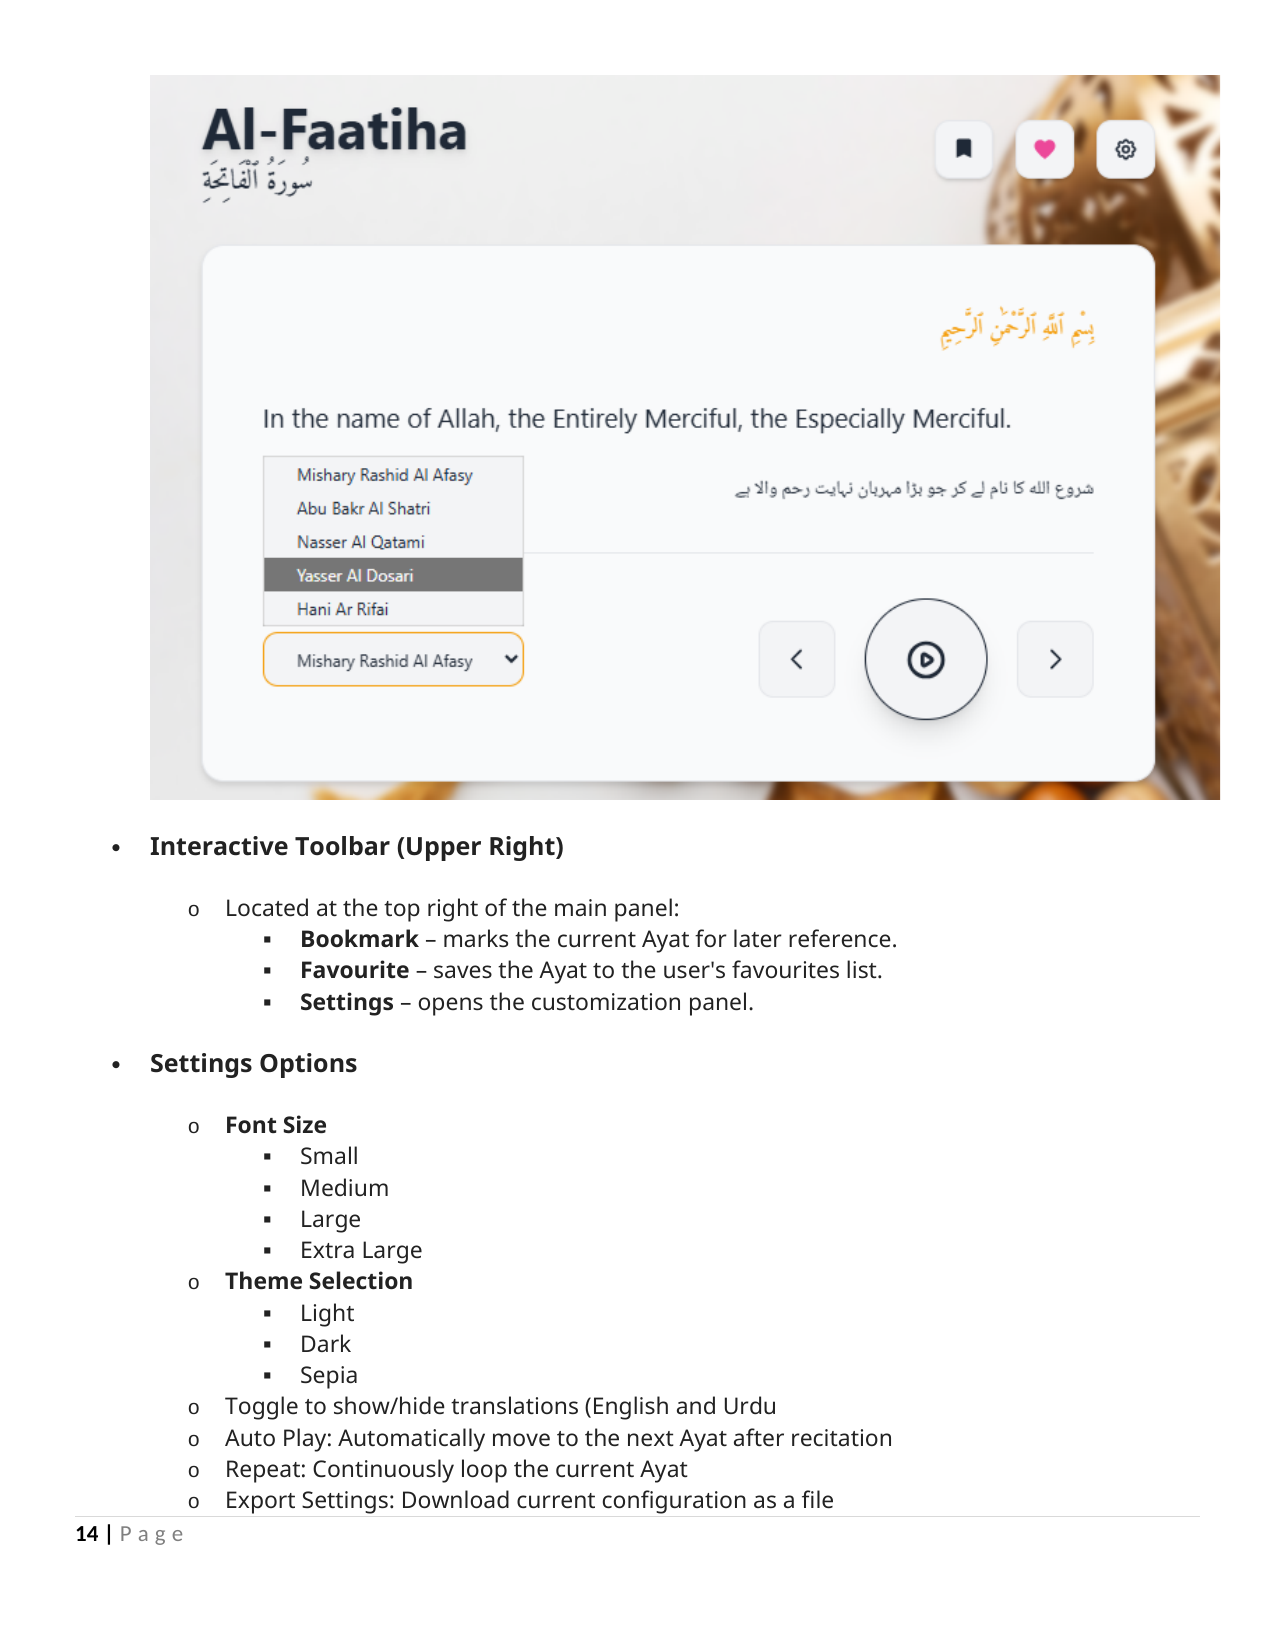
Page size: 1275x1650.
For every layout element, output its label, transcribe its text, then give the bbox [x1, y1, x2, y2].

list Auto Play: Automatically move to the next Ayat after recitation [187, 1422, 1200, 1453]
list Extra Large [262, 1234, 1200, 1265]
list Repeat: Continuously loop the current Ayat [187, 1453, 1200, 1484]
list Toggle to show/hide translations (English and Urdu [187, 1390, 1200, 1422]
list Medium [262, 1172, 1200, 1203]
list Light [262, 1297, 1200, 1328]
picture [150, 75, 1221, 800]
list Settings Options [112, 1046, 1200, 1080]
list Favourite – saves the Ayat to the user's favourites list. [262, 954, 1200, 985]
list Bookmark – marks the current Ayat for later reference. [262, 923, 1200, 954]
list Located at the top right of the main panel: [187, 892, 1200, 923]
list Dark [262, 1328, 1200, 1359]
list Small [262, 1140, 1200, 1172]
list Theme Selection [187, 1265, 1200, 1297]
list Export Settings: Download current configuration as a file [187, 1484, 1200, 1515]
list Sepia [262, 1359, 1200, 1390]
list Large [262, 1203, 1200, 1234]
list Interactive Toolbar (Upper Right) [112, 828, 1200, 862]
list Font Size [187, 1109, 1200, 1140]
list Settings – opens the customization panel. [262, 985, 1200, 1017]
